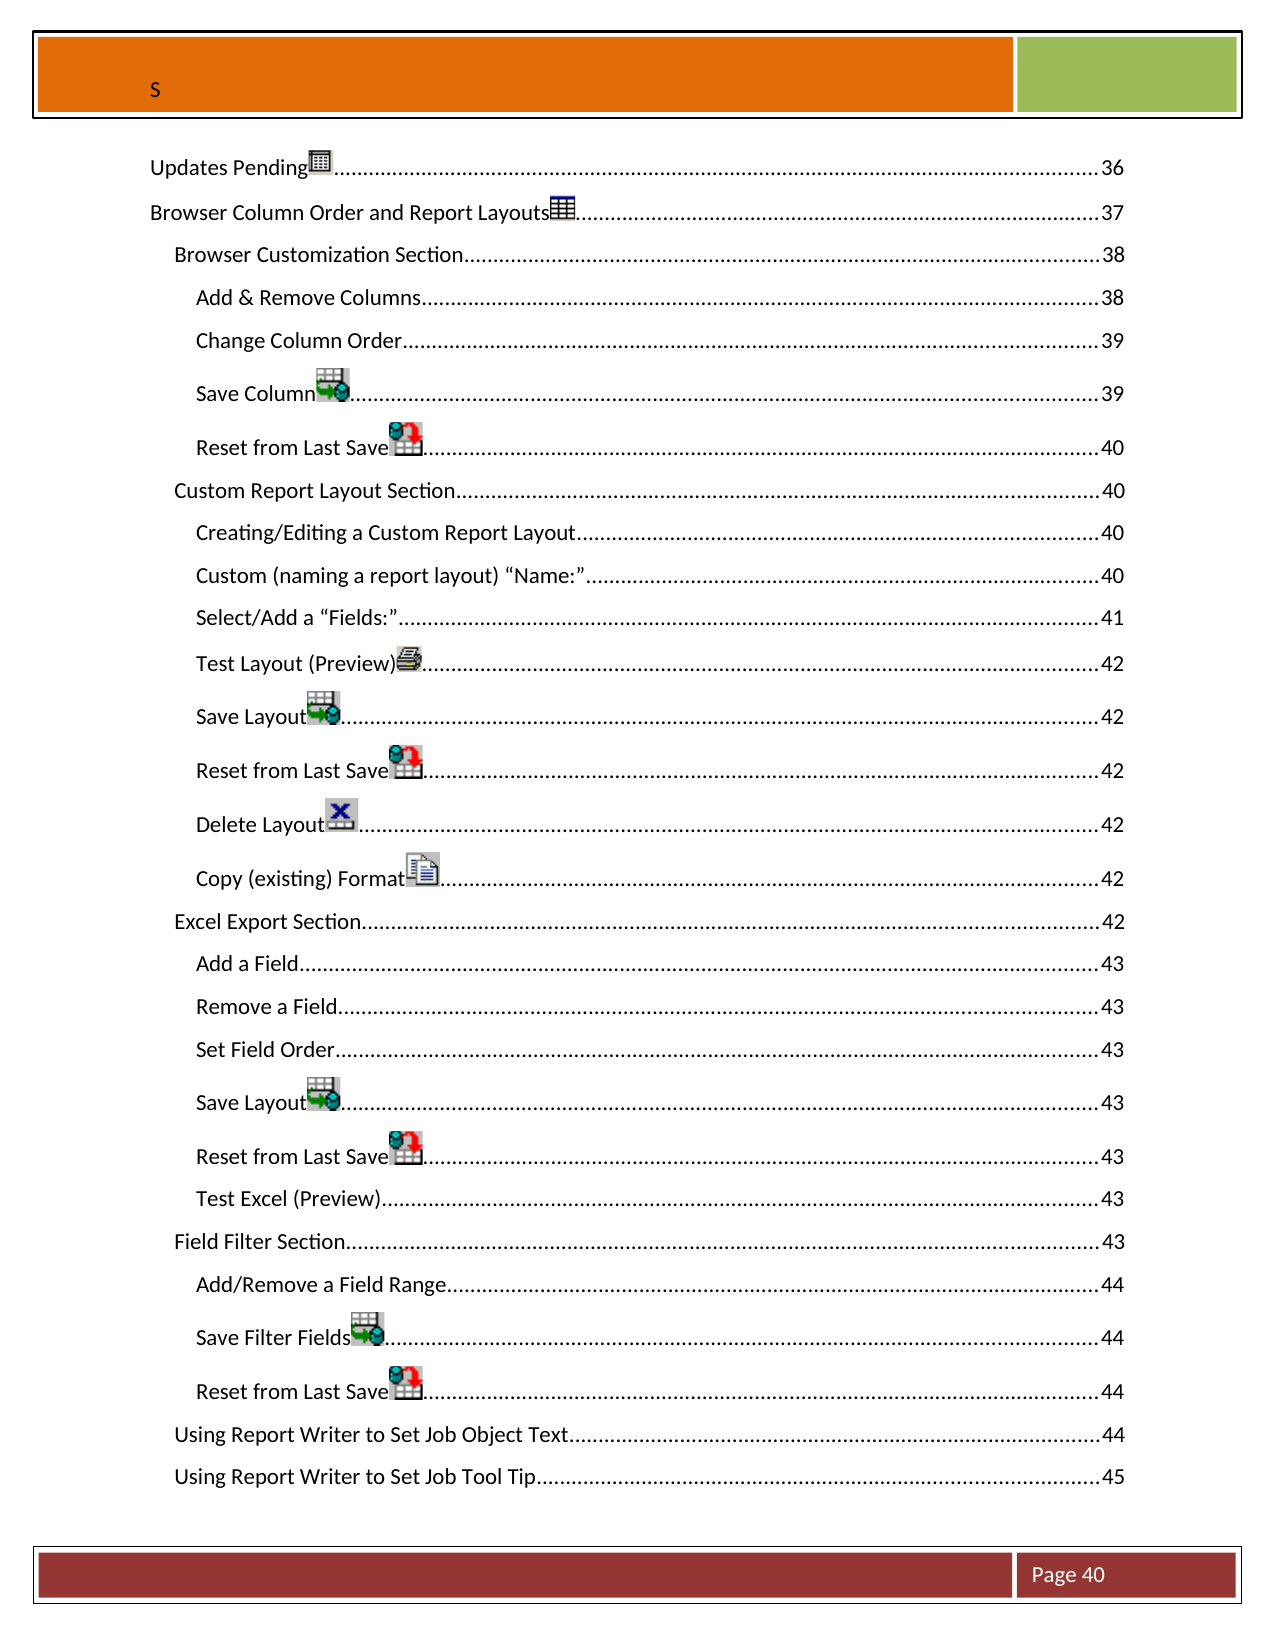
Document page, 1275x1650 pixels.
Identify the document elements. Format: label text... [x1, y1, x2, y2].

picture [389, 1366, 423, 1400]
text Copy (existing) Format 42 [196, 852, 1125, 892]
text Test Layout (Preview) 42 [196, 646, 1125, 677]
picture [389, 422, 423, 456]
text Remove a Field 43 [196, 992, 1125, 1020]
text Save Column 39 [196, 368, 1125, 407]
text Set Field Order 43 [196, 1035, 1125, 1063]
text Reset from Last Save 40 [196, 422, 1125, 461]
text Save Filter Fields 44 [196, 1312, 1125, 1351]
text Add & Remove Columns 38 [196, 283, 1125, 311]
text Using Report Writer to Set Job Tool Tip 45 [173, 1462, 1125, 1490]
picture [405, 852, 440, 887]
picture [389, 745, 423, 779]
text Excel Export Section 42 [173, 907, 1125, 935]
picture [550, 195, 576, 221]
picture [351, 1312, 385, 1346]
text Save Layout 42 [196, 691, 1125, 731]
text Reset from Last Save 44 [196, 1366, 1125, 1405]
text Updates Pending 36 [150, 150, 1125, 181]
picture [389, 1131, 423, 1165]
picture [307, 1077, 341, 1111]
text Browser Customization Section 38 [173, 241, 1125, 269]
picture [325, 798, 359, 832]
text Browser Column Order and Report Layouts 37 [150, 195, 1125, 226]
text Reset from Last Save 42 [196, 745, 1125, 784]
text Delete Layout 42 [196, 799, 1125, 838]
text Creating/Editing a Custom Report Layout 40 [196, 518, 1125, 546]
picture [308, 150, 334, 175]
text Add a Field 43 [196, 949, 1125, 977]
text Custom (naming a report layout) “Name:” 40 [196, 561, 1125, 589]
picture [396, 646, 422, 672]
text Select/Add a “Fields:” 41 [196, 603, 1125, 632]
text Test Excel (Preview) 43 [196, 1184, 1125, 1213]
text Field Filter Section 43 [173, 1227, 1125, 1255]
text Add/Remove a Field Range 44 [196, 1270, 1125, 1298]
picture [316, 368, 350, 402]
picture [307, 691, 341, 725]
text Using Report Writer to Set Job Object Text 44 [173, 1420, 1125, 1448]
text Reset from Last Save 43 [196, 1131, 1125, 1170]
text Save Layout 43 [196, 1077, 1125, 1116]
text Custom Report Layout Section 40 [173, 476, 1125, 504]
text Change Column Order 39 [196, 326, 1125, 354]
